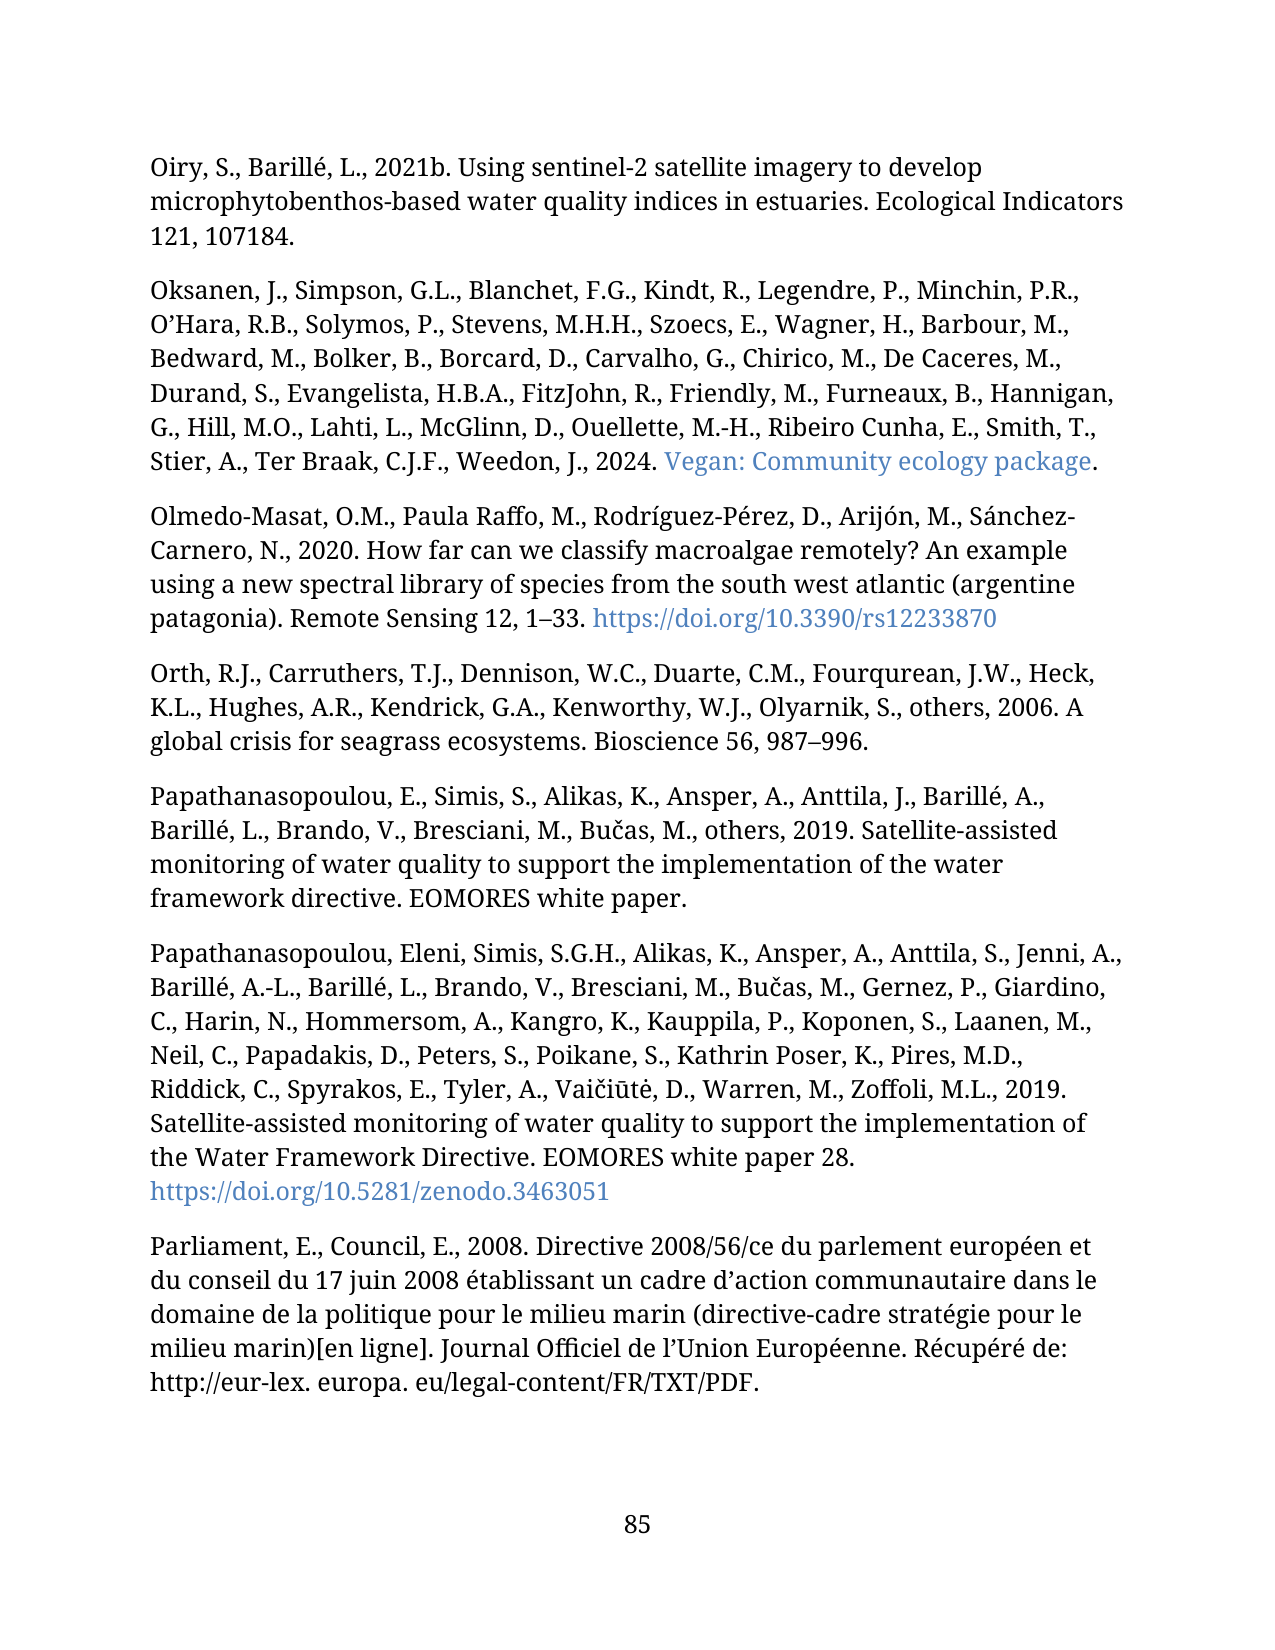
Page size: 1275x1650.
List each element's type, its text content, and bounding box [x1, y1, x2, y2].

text Papathanasopoulou, Eleni, Simis, S.G.H., Alikas, K., Ansper, A., Anttila, S., Jenni, A., Barillé, A.-L., Barillé, L., Brando, V., Bresciani, M., Bučas, M., Gernez, P., Giardino, C., Harin, N., Hommersom, A., Kangro, K., Kauppila, P., Koponen, S., Laanen, M., Neil, C., Papadakis, D., Peters, S., Poikane, S., Kathrin Poser, K., Pires, M.D., Riddick, C., Spyrakos, E., Tyler, A., Vaičiūtė, D., Warren, M., Zoffoli, M.L., 2019. Satellite-assisted monitoring of water quality to support the implementation of the Water Framework Directive. EOMORES white paper 28. https://doi.org/10.5281/zenodo.3463051 [150, 935, 1125, 1208]
text Orth, R.J., Carruthers, T.J., Dennison, W.C., Duarte, C.M., Fourqurean, J.W., Heck, K.L., Hughes, A.R., Kendrick, G.A., Kenworthy, W.J., Olyarnik, S., others, 2006. A global crisis for seagrass ecosystems. Bioscience 56, 987–996. [150, 655, 1125, 757]
text Parliament, E., Council, E., 2008. Directive 2008/56/ce du parlement européen et du conseil du 17 juin 2008 établissant un cadre d’action communautaire dans le domaine de la politique pour le milieu marin (directive-cadre stratégie pour le milieu marin)[en ligne]. Journal Officiel de l’Union Européenne. Récupéré de: http://eur-lex. europa. eu/legal-content/FR/TXT/PDF. [150, 1229, 1125, 1399]
text Papathanasopoulou, E., Simis, S., Alikas, K., Ansper, A., Anttila, J., Barillé, A., Barillé, L., Brando, V., Bresciani, M., Bučas, M., others, 2019. Satellite-assisted monitoring of water quality to support the implementation of the water framework directive. EOMORES white paper. [150, 778, 1125, 914]
text Olmedo-Masat, O.M., Paula Raffo, M., Rodríguez-Pérez, D., Arijón, M., Sánchez-Carnero, N., 2020. How far can we classify macroalgae remotely? An example using a new spectral library of species from the south west atlantic (argentine patagonia). Remote Sensing 12, 1–33. https://doi.org/10.3390/rs12233870 [150, 498, 1125, 634]
text Oksanen, J., Simpson, G.L., Blanchet, F.G., Kindt, R., Legendre, P., Minchin, P.R., O’Hara, R.B., Solymos, P., Stevens, M.H.H., Szoecs, E., Wagner, H., Barbour, M., Bedward, M., Bolker, B., Borcard, D., Carvalho, G., Chirico, M., De Caceres, M., Durand, S., Evangelista, H.B.A., FitzJohn, R., Friendly, M., Furneaux, B., Hannigan, G., Hill, M.O., Lahti, L., McGlinn, D., Ouellette, M.-H., Ribeiro Cunha, E., Smith, T., Stier, A., Ter Braak, C.J.F., Weedon, J., 2024. Vegan: Community ecology package. [150, 273, 1125, 477]
text Oiry, S., Barillé, L., 2021b. Using sentinel-2 satellite imagery to develop microphytobenthos-based water quality indices in estuaries. Ecological Indicators 121, 107184. [150, 150, 1125, 252]
